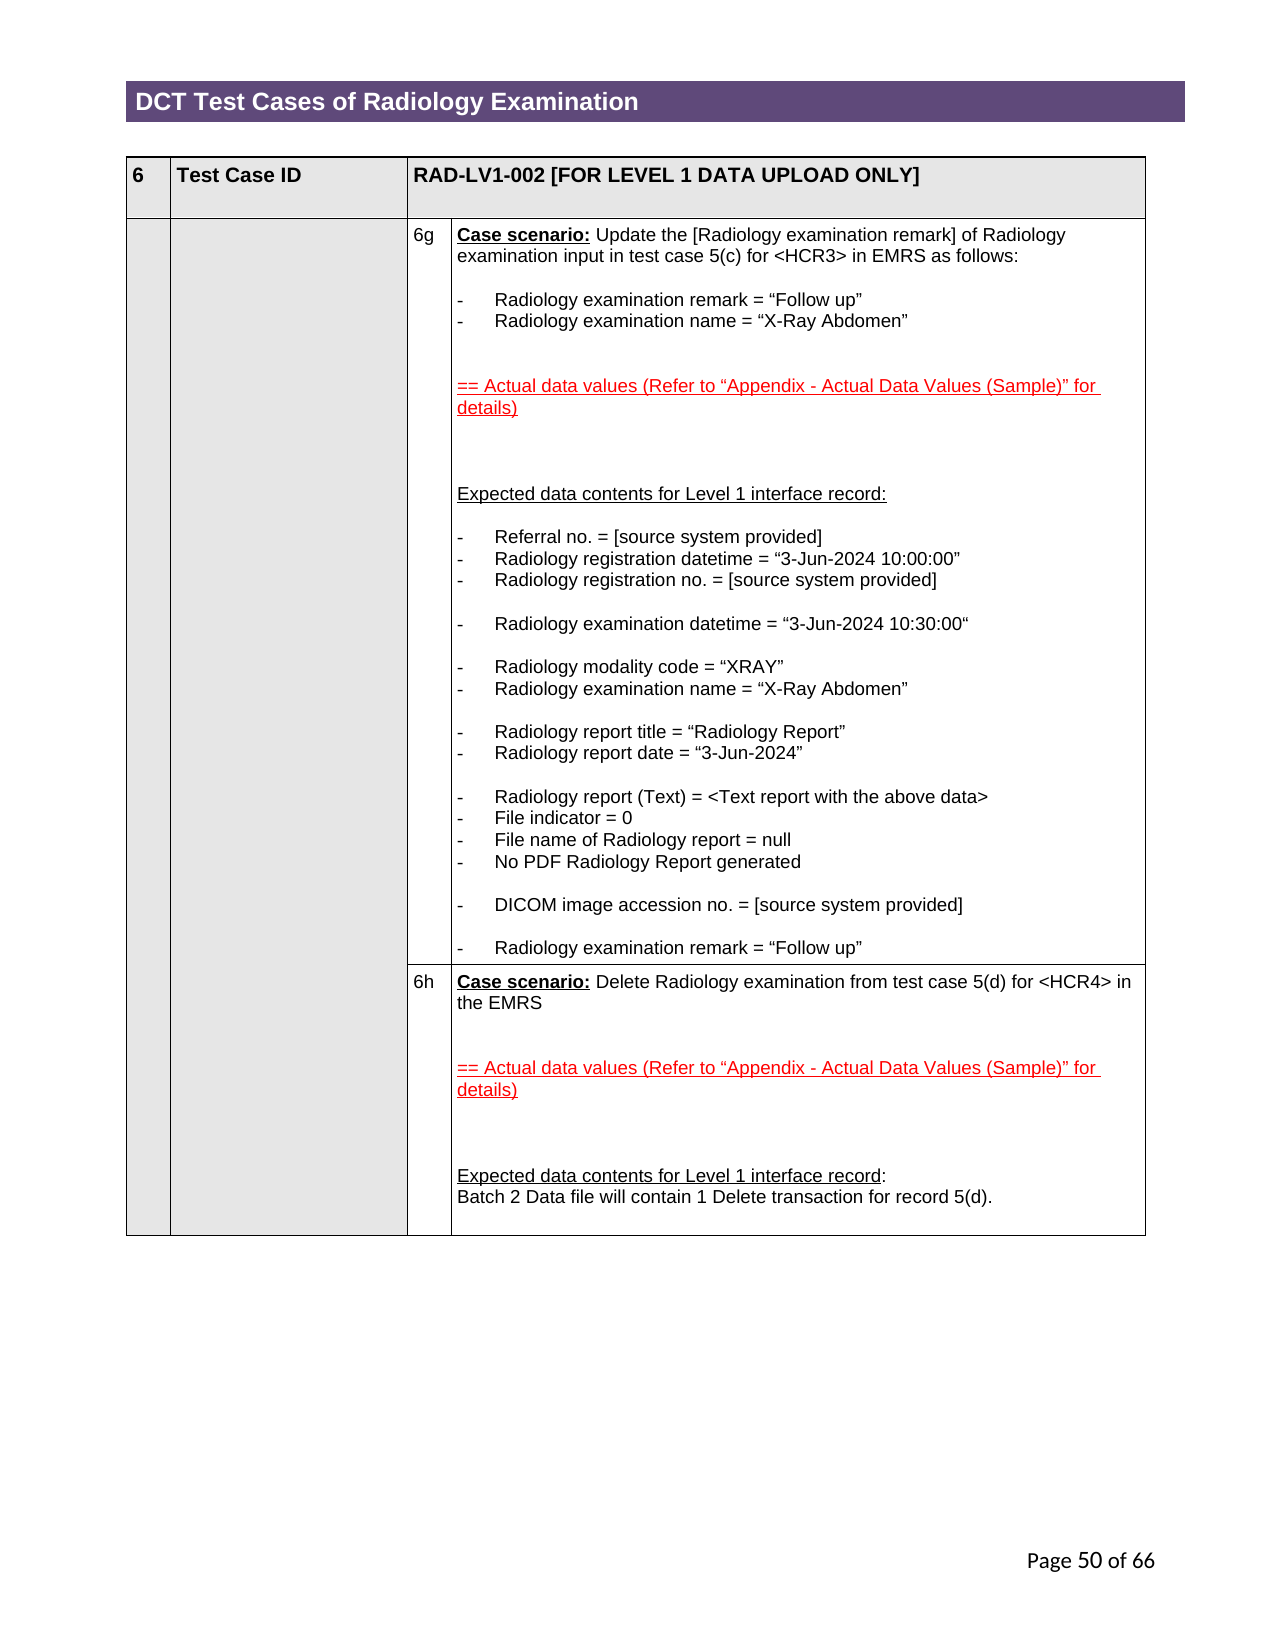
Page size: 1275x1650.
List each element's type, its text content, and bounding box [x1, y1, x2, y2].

table_header 6 [127, 158, 170, 217]
table_header Test Case ID [171, 158, 407, 217]
table_cell Case scenario: Delete Radiology examination from test case 5(d) for <HCR4> in the EMRS == Actual data values (Refer to “Appendix - Actual Data Values (Sample)” for details) Expected data contents for Level 1 interface record: Batch 2 Data file will contain 1 Delete transaction for record 5(d). [452, 965, 1145, 1235]
table_cell 6h [408, 965, 451, 1235]
table_cell 6g [408, 219, 451, 964]
table_cell Case scenario: Update the [Radiology examination remark] of Radiology examination input in test case 5(c) for <HCR3> in EMRS as follows: Radiology examination remark = “Follow up” Radiology examination name = “X-Ray Abdomen” == Actual data values (Refer to “Appendix - Actual Data Values (Sample)” for details) Expected data contents for Level 1 interface record: Referral no. = [source system provided] Radiology registration datetime = “3-Jun-2024 10:00:00” Radiology registration no. = [source system provided] Radiology examination datetime = “3-Jun-2024 10:30:00“ Radiology modality code = “XRAY” Radiology examination name = “X-Ray Abdomen” Radiology report title = “Radiology Report” Radiology report date = “3-Jun-2024” Radiology report (Text) = <Text report with the above data> File indicator = 0 File name of Radiology report = null No PDF Radiology Report generated DICOM image accession no. = [source system provided] Radiology examination remark = “Follow up” [452, 219, 1145, 964]
table_header RAD-LV1-002 [FOR LEVEL 1 DATA UPLOAD ONLY] [408, 158, 1145, 217]
